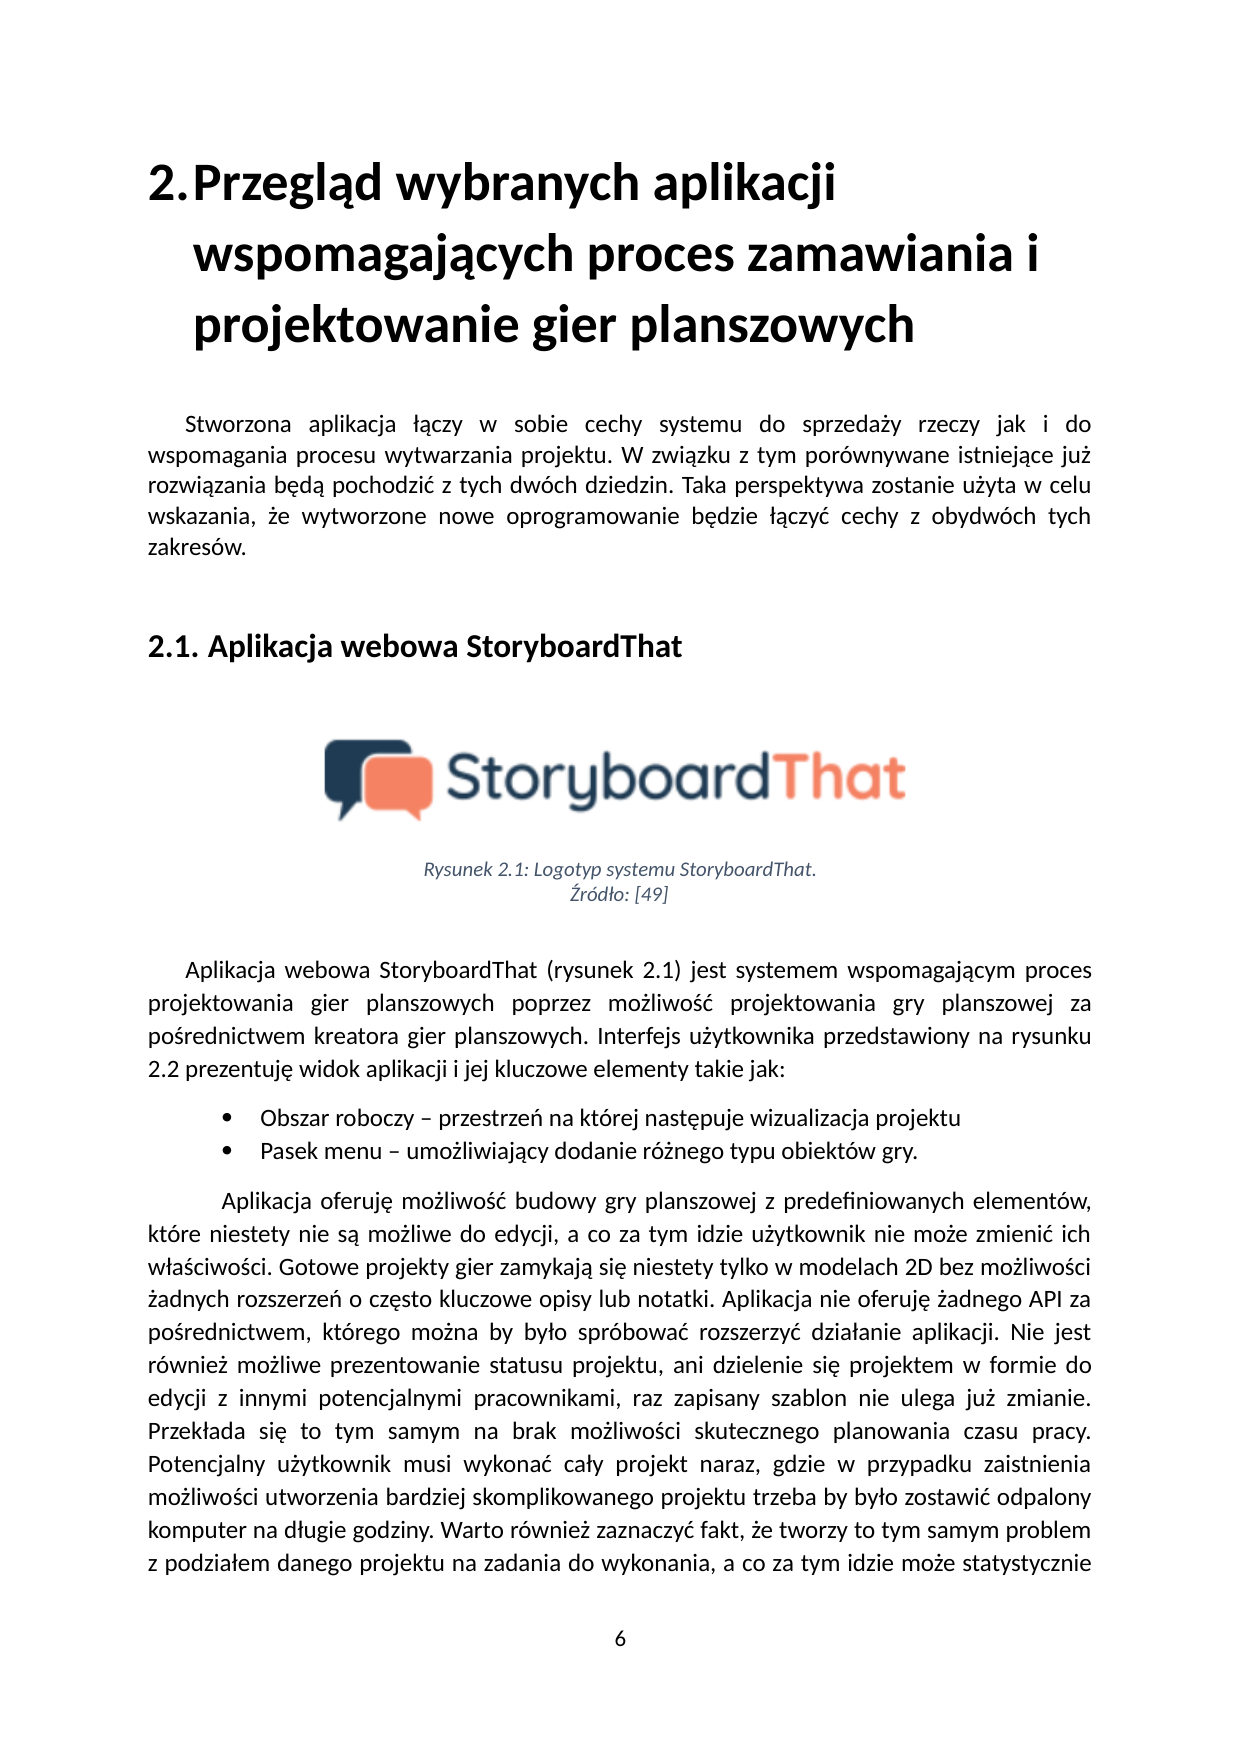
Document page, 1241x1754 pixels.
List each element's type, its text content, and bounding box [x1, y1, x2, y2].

text Źródło: [49] [148, 882, 1093, 907]
text Stworzona aplikacja łączy w sobie cechy systemu do sprzedaży rzeczy jak i do wspomagania procesu wytwarzania projektu. W związku z tym porównywane istniejące już rozwiązania będą pochodzić z tych dwóch dziedzin. Taka perspektywa zostanie użyta w celu wskazania, że wytworzone nowe oprogramowanie będzie łączyć cechy z obydwóch tych zakresów. [148, 408, 1093, 561]
subtitle Aplikacja webowa StoryboardThat [148, 625, 1093, 665]
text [148, 1185, 1093, 1577]
list Obszar roboczy – przestrzeń na której następuje wizualizacja projektu [223, 1102, 1093, 1133]
subtitle Przegląd wybranych aplikacji wspomagających proces zamawiania i projektowanie gier planszowych [148, 148, 1093, 356]
list Pasek menu – umożliwiający dodanie różnego typu obiektów gry. [223, 1135, 1093, 1166]
text Rysunek 2.1: Logotyp systemu StoryboardThat. [148, 856, 1093, 882]
picture [311, 715, 929, 838]
text Aplikacja webowa StoryboardThat (rysunek 2.1) jest systemem wspomagającym proces projektowania gier planszowych poprzez możliwość projektowania gry planszowej za pośrednictwem kreatora gier planszowych. Interfejs użytkownika przedstawiony na rysunku 2.2 prezentuję widok aplikacji i jej kluczowe elementy takie jak: [148, 954, 1093, 1083]
